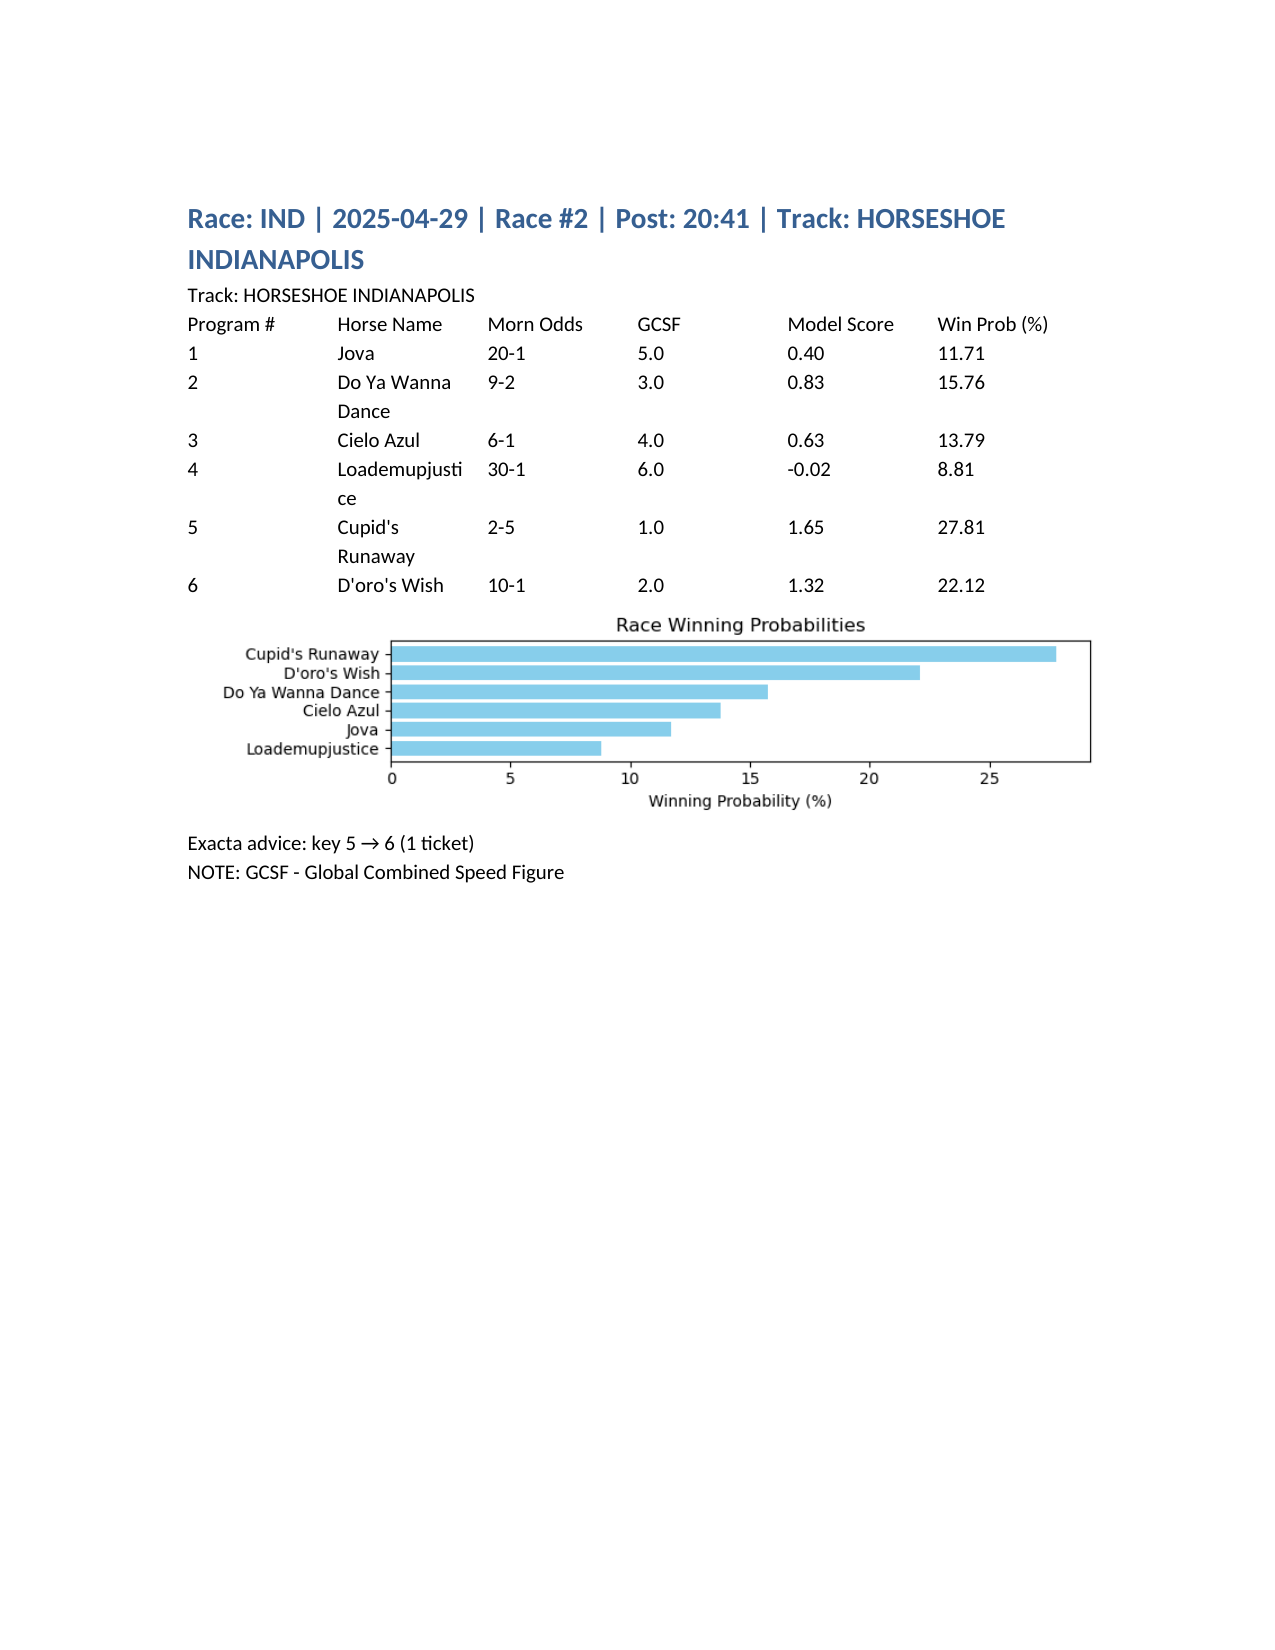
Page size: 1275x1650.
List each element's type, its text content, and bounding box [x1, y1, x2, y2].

text NOTE: GCSF - Global Combined Speed Figure [187, 859, 1087, 884]
subtitle Race: IND | 2025-04-29 | Race #2 | Post: 20:41 | Track: HORSESHOE INDIANAPOLIS [187, 200, 1087, 277]
picture [206, 601, 1107, 827]
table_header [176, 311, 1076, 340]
text Track: HORSESHOE INDIANAPOLIS [187, 282, 1087, 307]
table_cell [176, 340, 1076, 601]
text Exacta advice: key 5 → 6 (1 ticket) [187, 830, 1087, 855]
